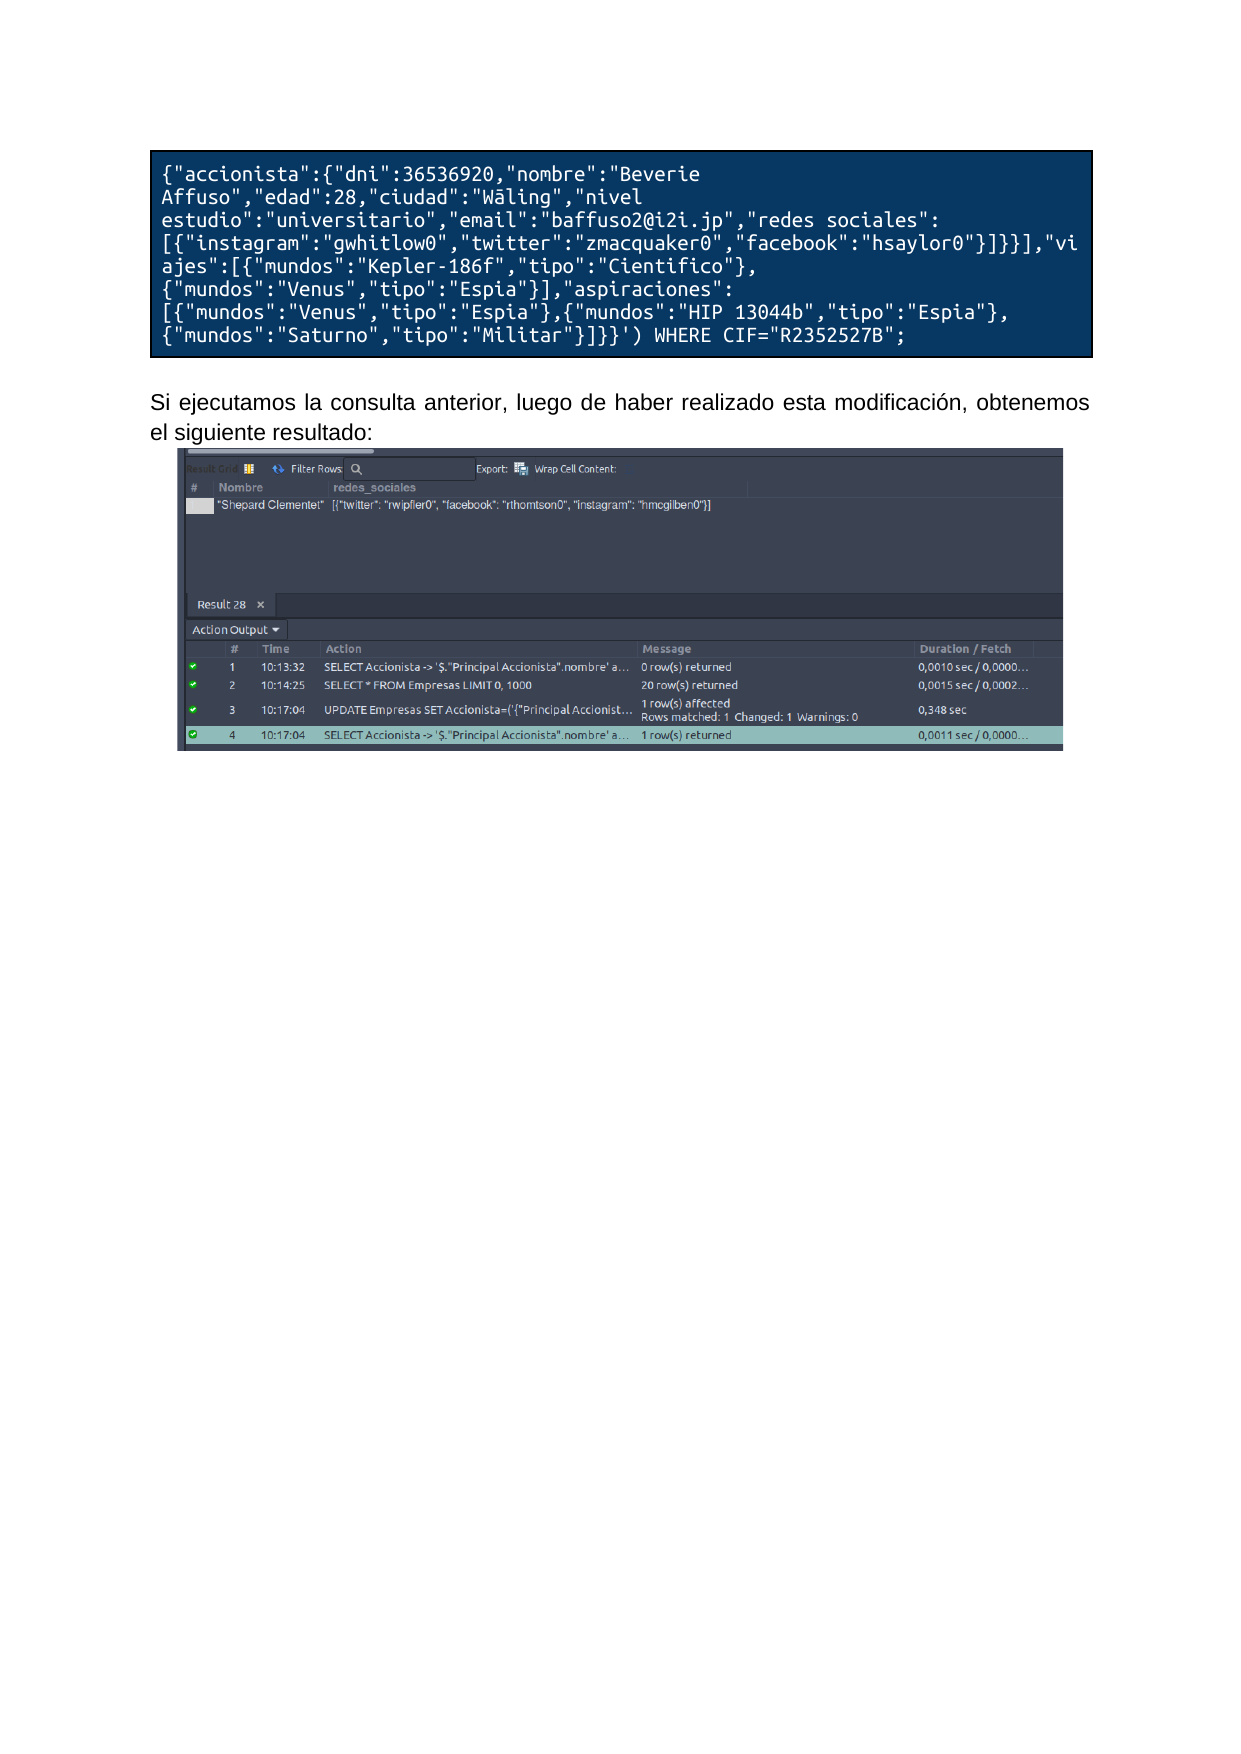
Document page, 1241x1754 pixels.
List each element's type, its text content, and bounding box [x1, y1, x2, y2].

picture [177, 448, 1064, 751]
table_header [152, 152, 1091, 356]
text Si ejecutamos la consulta anterior, luego de haber realizado esta modificación, obtenemos el siguiente resultado: [150, 388, 1090, 445]
